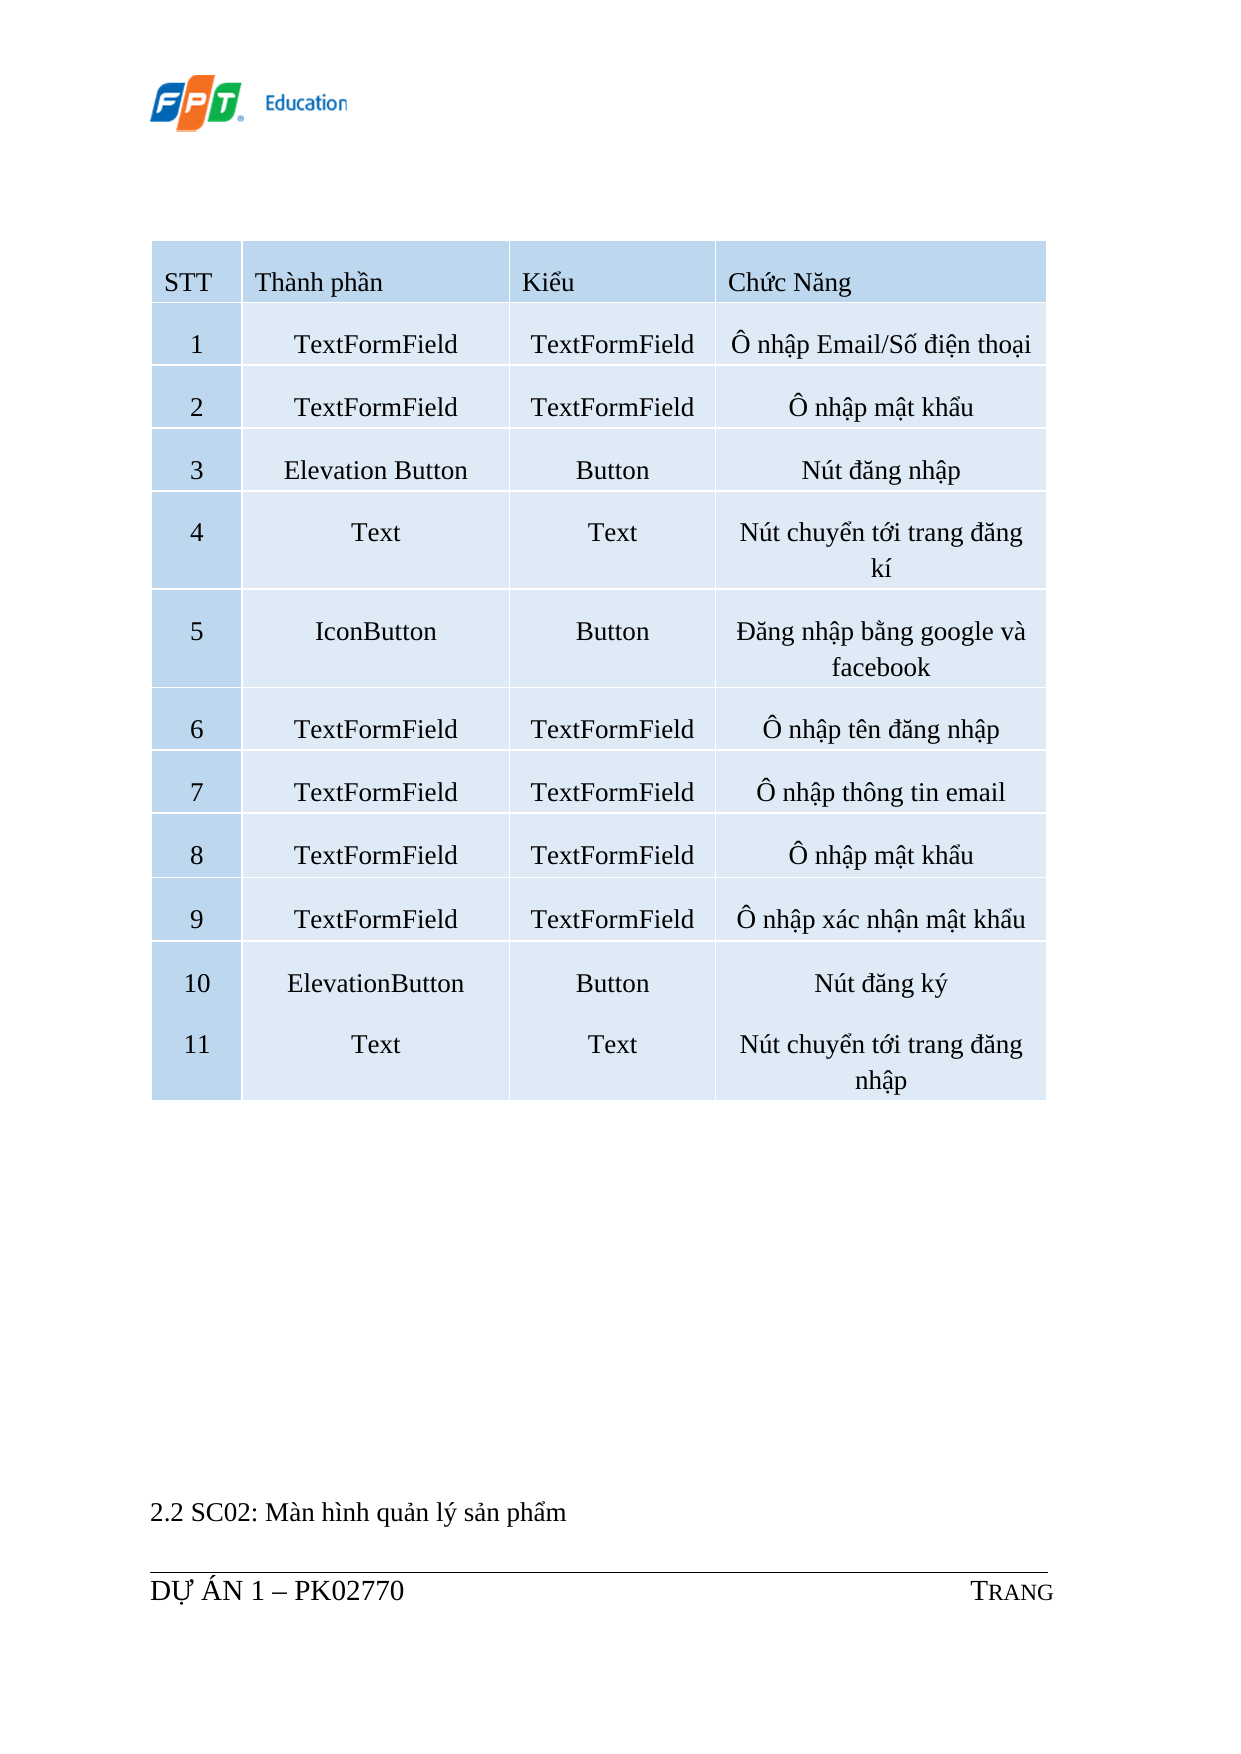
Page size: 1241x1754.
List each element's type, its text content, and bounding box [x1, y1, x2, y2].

table_cell Nút chuyển tới trang đăng nhập [716, 1003, 1046, 1100]
table_cell 9 [152, 878, 241, 940]
table_cell TextFormField [510, 751, 715, 812]
table_cell Button [510, 429, 715, 490]
table_cell Đăng nhập bằng google và facebook [716, 590, 1046, 687]
table_cell 8 [152, 814, 241, 876]
table_cell 1 [152, 303, 241, 364]
table_cell 7 [152, 751, 241, 812]
table_cell Ô nhập thông tin email [716, 751, 1046, 812]
table_header STT [152, 241, 241, 302]
table_cell 6 [152, 688, 241, 749]
table_cell TextFormField [510, 688, 715, 749]
table_cell TextFormField [243, 303, 509, 364]
table_cell Button [510, 942, 715, 1003]
table_header Thành phần [243, 241, 509, 302]
table_cell 11 [152, 1003, 241, 1100]
table_cell TextFormField [243, 366, 509, 427]
table_cell Ô nhập mật khẩu [716, 366, 1046, 427]
table_cell TextFormField [243, 814, 509, 876]
table_cell TextFormField [510, 303, 715, 364]
table_cell 3 [152, 429, 241, 490]
table_cell TextFormField [243, 751, 509, 812]
table_cell 2 [152, 366, 241, 427]
table_cell Ô nhập Email/Số điện thoại [716, 303, 1046, 364]
table_cell 5 [152, 590, 241, 687]
table_cell TextFormField [510, 878, 715, 940]
table_header Chức Năng [716, 241, 1046, 302]
table_cell Elevation Button [243, 429, 509, 490]
table_cell Ô nhập xác nhận mật khẩu [716, 878, 1046, 940]
table_cell 10 [152, 942, 241, 1003]
table_header Kiểu [510, 241, 715, 302]
table_cell IconButton [243, 590, 509, 687]
table_cell Nút chuyển tới trang đăng kí [716, 492, 1046, 588]
table_cell Text [243, 492, 509, 588]
table_cell TextFormField [243, 688, 509, 749]
table_cell Ô nhập tên đăng nhập [716, 688, 1046, 749]
table_cell Text [243, 1003, 509, 1100]
table_cell TextFormField [510, 366, 715, 427]
picture [150, 75, 347, 132]
table_cell TextFormField [510, 814, 715, 876]
table_cell Text [510, 492, 715, 588]
table_cell ElevationButton [243, 942, 509, 1003]
table_cell Text [510, 1003, 715, 1100]
table_cell Nút đăng nhập [716, 429, 1046, 490]
table_cell Nút đăng ký [716, 942, 1046, 1003]
subtitle 2.2 SC02: Màn hình quản lý sản phẩm [150, 1496, 1048, 1527]
table_cell Button [510, 590, 715, 687]
table_cell Ô nhập mật khẩu [716, 814, 1046, 876]
table_cell TextFormField [243, 878, 509, 940]
table_cell 4 [152, 492, 241, 588]
